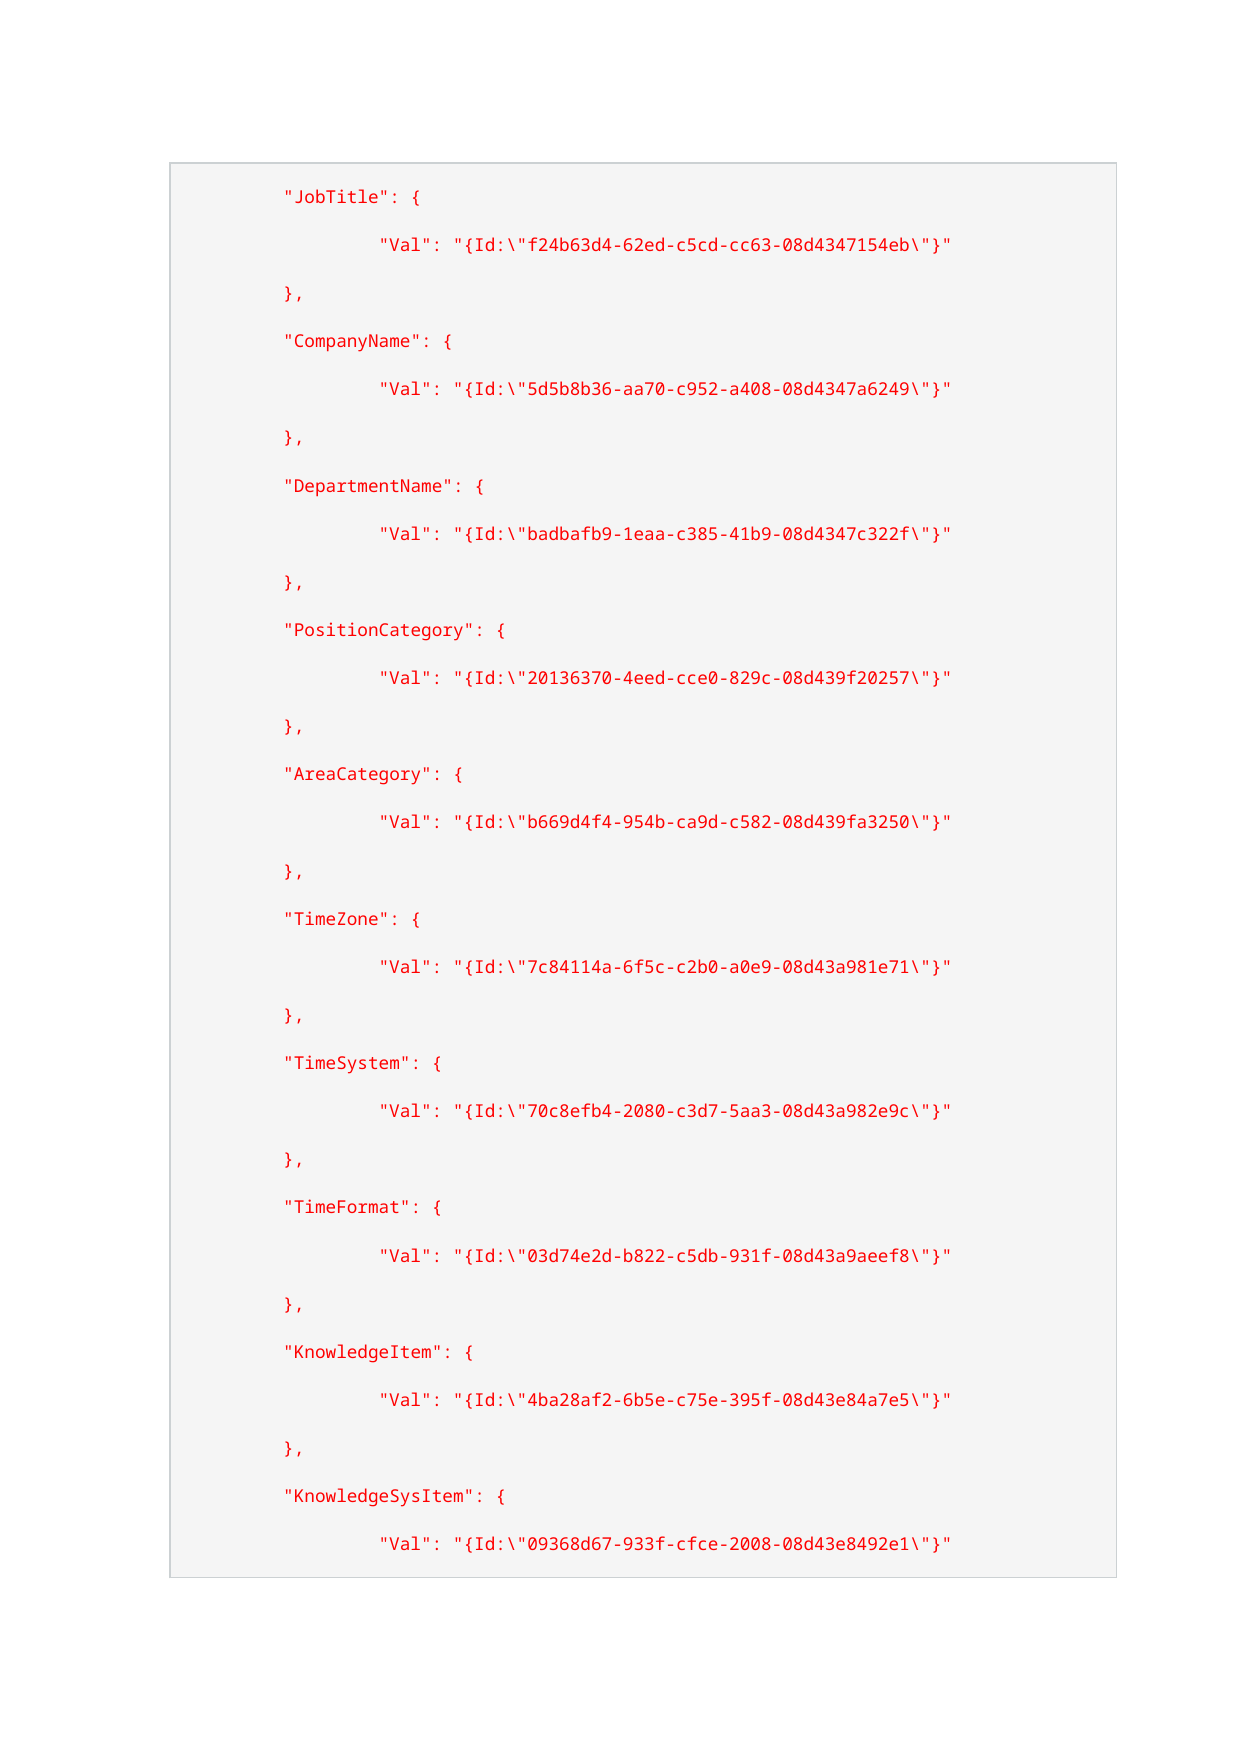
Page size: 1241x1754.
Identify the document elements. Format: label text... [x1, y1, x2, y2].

text "JobTitle": { [171, 164, 1116, 210]
text "Val": "{Id:\"4ba28af2-6b5e-c75e-395f-08d43e84a7e5\"}" [171, 1365, 1116, 1413]
text "Val": "{Id:\"7c84114a-6f5c-c2b0-a0e9-08d43a981e71\"}" [171, 932, 1116, 980]
text "Val": "{Id:\"badbafb9-1eaa-c385-41b9-08d4347c322f\"}" [171, 499, 1116, 547]
text "Val": "{Id:\"b669d4f4-954b-ca9d-c582-08d439fa3250\"}" [171, 788, 1116, 836]
text "TimeSystem": { [171, 1028, 1116, 1076]
text "Val": "{Id:\"03d74e2d-b822-c5db-931f-08d43a9aeef8\"}" [171, 1221, 1116, 1269]
text }, [171, 403, 1116, 451]
text "Val": "{Id:\"09368d67-933f-cfce-2008-08d43e8492e1\"}" [171, 1509, 1116, 1577]
text "AreaCategory": { [171, 739, 1116, 788]
text }, [171, 1124, 1116, 1173]
text }, [171, 980, 1116, 1028]
text "TimeFormat": { [171, 1173, 1116, 1221]
text "Val": "{Id:\"5d5b8b36-aa70-c952-a408-08d4347a6249\"}" [171, 354, 1116, 403]
text "Val": "{Id:\"f24b63d4-62ed-c5cd-cc63-08d4347154eb\"}" [171, 210, 1116, 258]
text "PositionCategory": { [171, 595, 1116, 643]
text "DepartmentName": { [171, 451, 1116, 499]
text }, [171, 258, 1116, 306]
text "Val": "{Id:\"70c8efb4-2080-c3d7-5aa3-08d43a982e9c\"}" [171, 1076, 1116, 1124]
text "Val": "{Id:\"20136370-4eed-cce0-829c-08d439f20257\"}" [171, 643, 1116, 691]
text }, [171, 547, 1116, 595]
text }, [171, 1413, 1116, 1461]
text "KnowledgeSysItem": { [171, 1461, 1116, 1509]
text "KnowledgeItem": { [171, 1317, 1116, 1365]
text }, [171, 836, 1116, 884]
text }, [171, 1269, 1116, 1317]
text "TimeZone": { [171, 884, 1116, 932]
text }, [171, 691, 1116, 739]
text "CompanyName": { [171, 306, 1116, 354]
